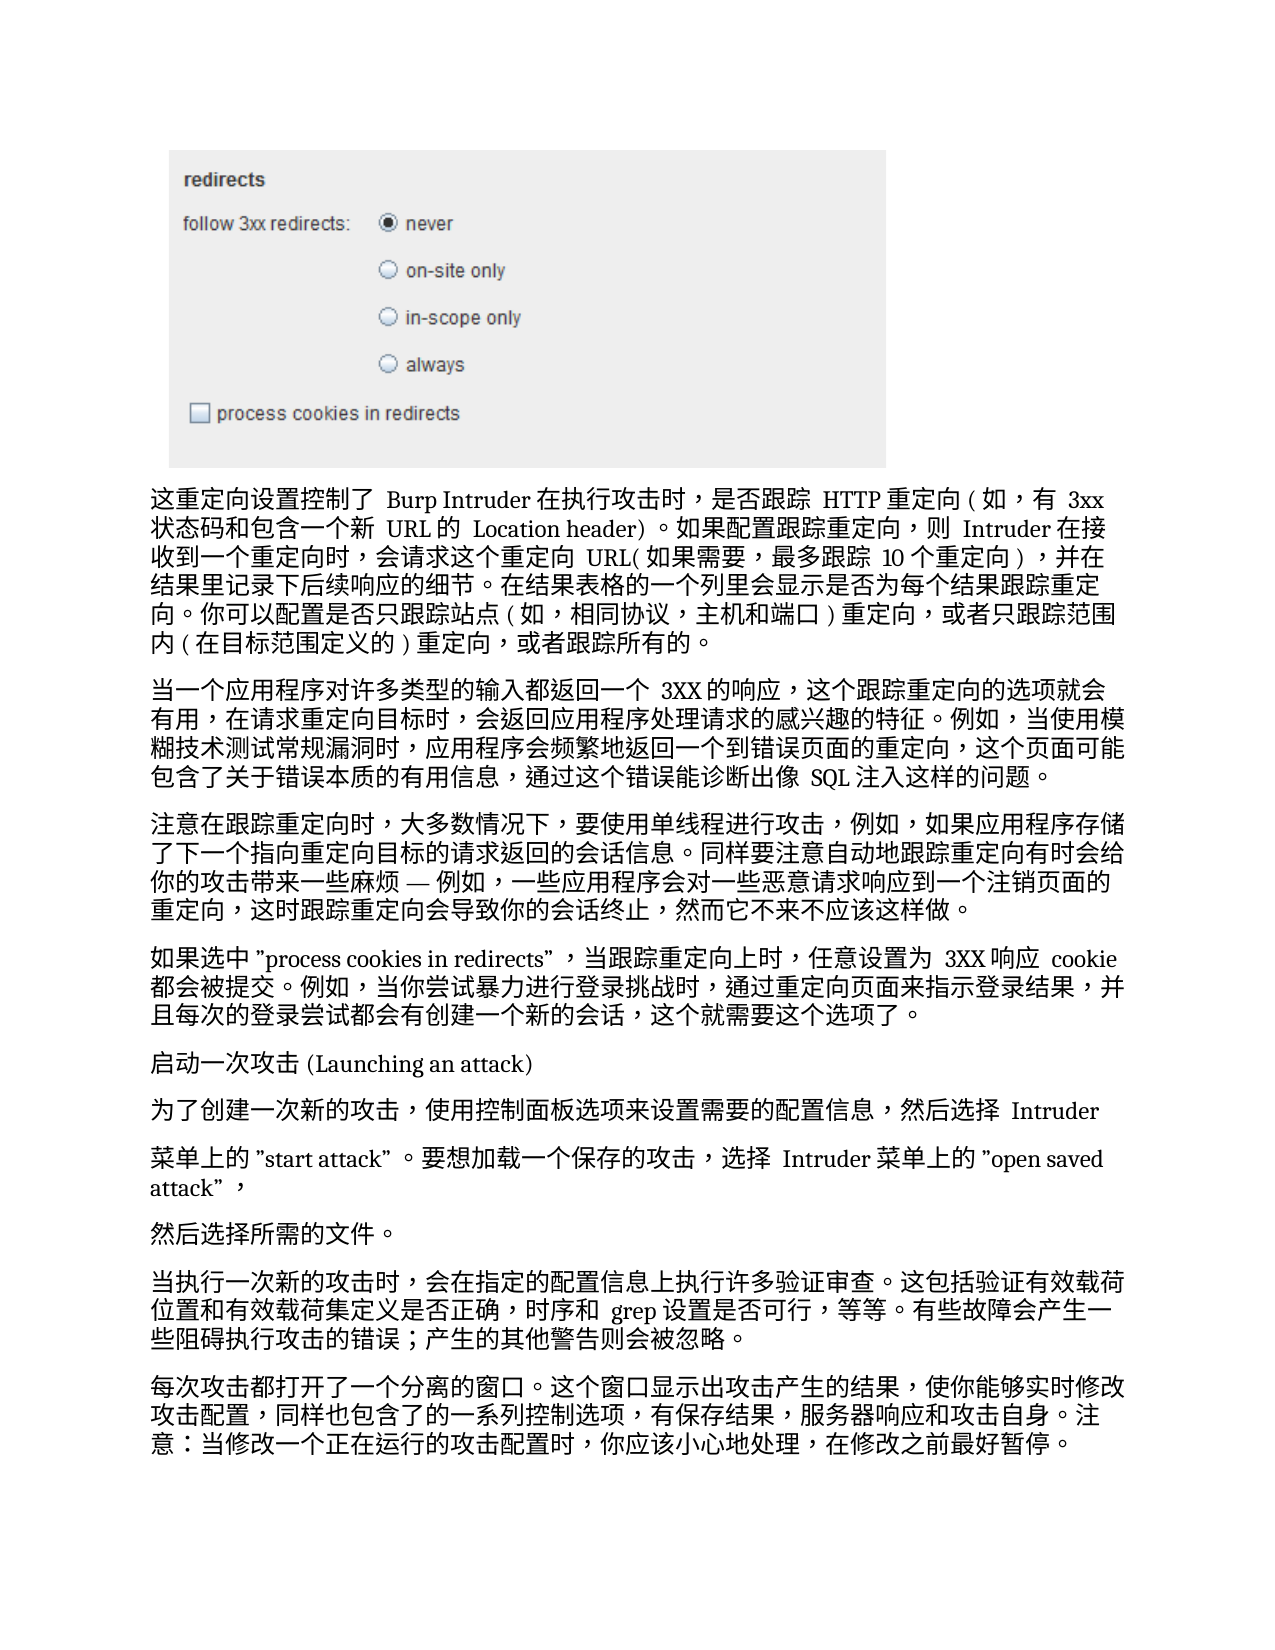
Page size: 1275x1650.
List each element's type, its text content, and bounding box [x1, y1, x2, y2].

text 当一个应用程序对许多类型的输入都返回一个 3XX 的响应，这个跟踪重定向的选项就会有用，在请求重定向目标时，会返回应用程序处理请求的感兴趣的特征。例如，当使用模糊技术测试常规漏洞时，应用程序会频繁地返回一个到错误页面的重定向，这个页面可能包含了关于错误本质的有用信息，通过这个错误能诊断出像 SQL 注入这样的问题。 [150, 677, 1125, 792]
text 启动一次攻击 (Launching an attack) [150, 1050, 1125, 1078]
text 为了创建一次新的攻击，使用控制面板选项来设置需要的配置信息，然后选择 Intruder [150, 1097, 1125, 1126]
text 这重定向设置控制了 Burp Intruder 在执行攻击时，是否跟踪 HTTP 重定向 ( 如，有 3xx 状态码和包含一个新 URL 的 Location header) 。如果配置跟踪重定向，则 Intruder 在接收到一个重定向时，会请求这个重定向 URL( 如果需要，最多跟踪 10 个重定向 ) ，并在结果里记录下后续响应的细节。在结果表格的一个列里会显示是否为每个结果跟踪重定向。你可以配置是否只跟踪站点 ( 如，相同协议，主机和端口 ) 重定向，或者只跟踪范围内 ( 在目标范围定义的 ) 重定向，或者跟踪所有的。 [150, 486, 1125, 658]
text 然后选择所需的文件。 [150, 1221, 1125, 1250]
picture [168, 150, 887, 468]
text 每次攻击都打开了一个分离的窗口。这个窗口显示出攻击产生的结果，使你能够实时修改攻击配置，同样也包含了的一系列控制选项，有保存结果，服务器响应和攻击自身。注意：当修改一个正在运行的攻击配置时，你应该小心地处理，在修改之前最好暂停。 [150, 1373, 1125, 1460]
text 如果选中 ”process cookies in redirects” ，当跟踪重定向上时，任意设置为 3XX 响应 cookie 都会被提交。例如，当你尝试暴力进行登录挑战时，通过重定向页面来指示登录结果，并且每次的登录尝试都会有创建一个新的会话，这个就需要这个选项了。 [150, 945, 1125, 1031]
text 注意在跟踪重定向时，大多数情况下，要使用单线程进行攻击，例如，如果应用程序存储了下一个指向重定向目标的请求返回的会话信息。同样要注意自动地跟踪重定向有时会给你的攻击带来一些麻烦 — 例如，一些应用程序会对一些恶意请求响应到一个注销页面的重定向，这时跟踪重定向会导致你的会话终止，然而它不来不应该这样做。 [150, 811, 1125, 926]
text 当执行一次新的攻击时，会在指定的配置信息上执行许多验证审查。这包括验证有效载荷位置和有效载荷集定义是否正确，时序和 grep 设置是否可行，等等。有些故障会产生一些阻碍执行攻击的错误；产生的其他警告则会被忽略。 [150, 1268, 1125, 1355]
text 菜单上的 ”start attack” 。要想加载一个保存的攻击，选择 Intruder 菜单上的 ”open saved attack” ， [150, 1145, 1125, 1202]
